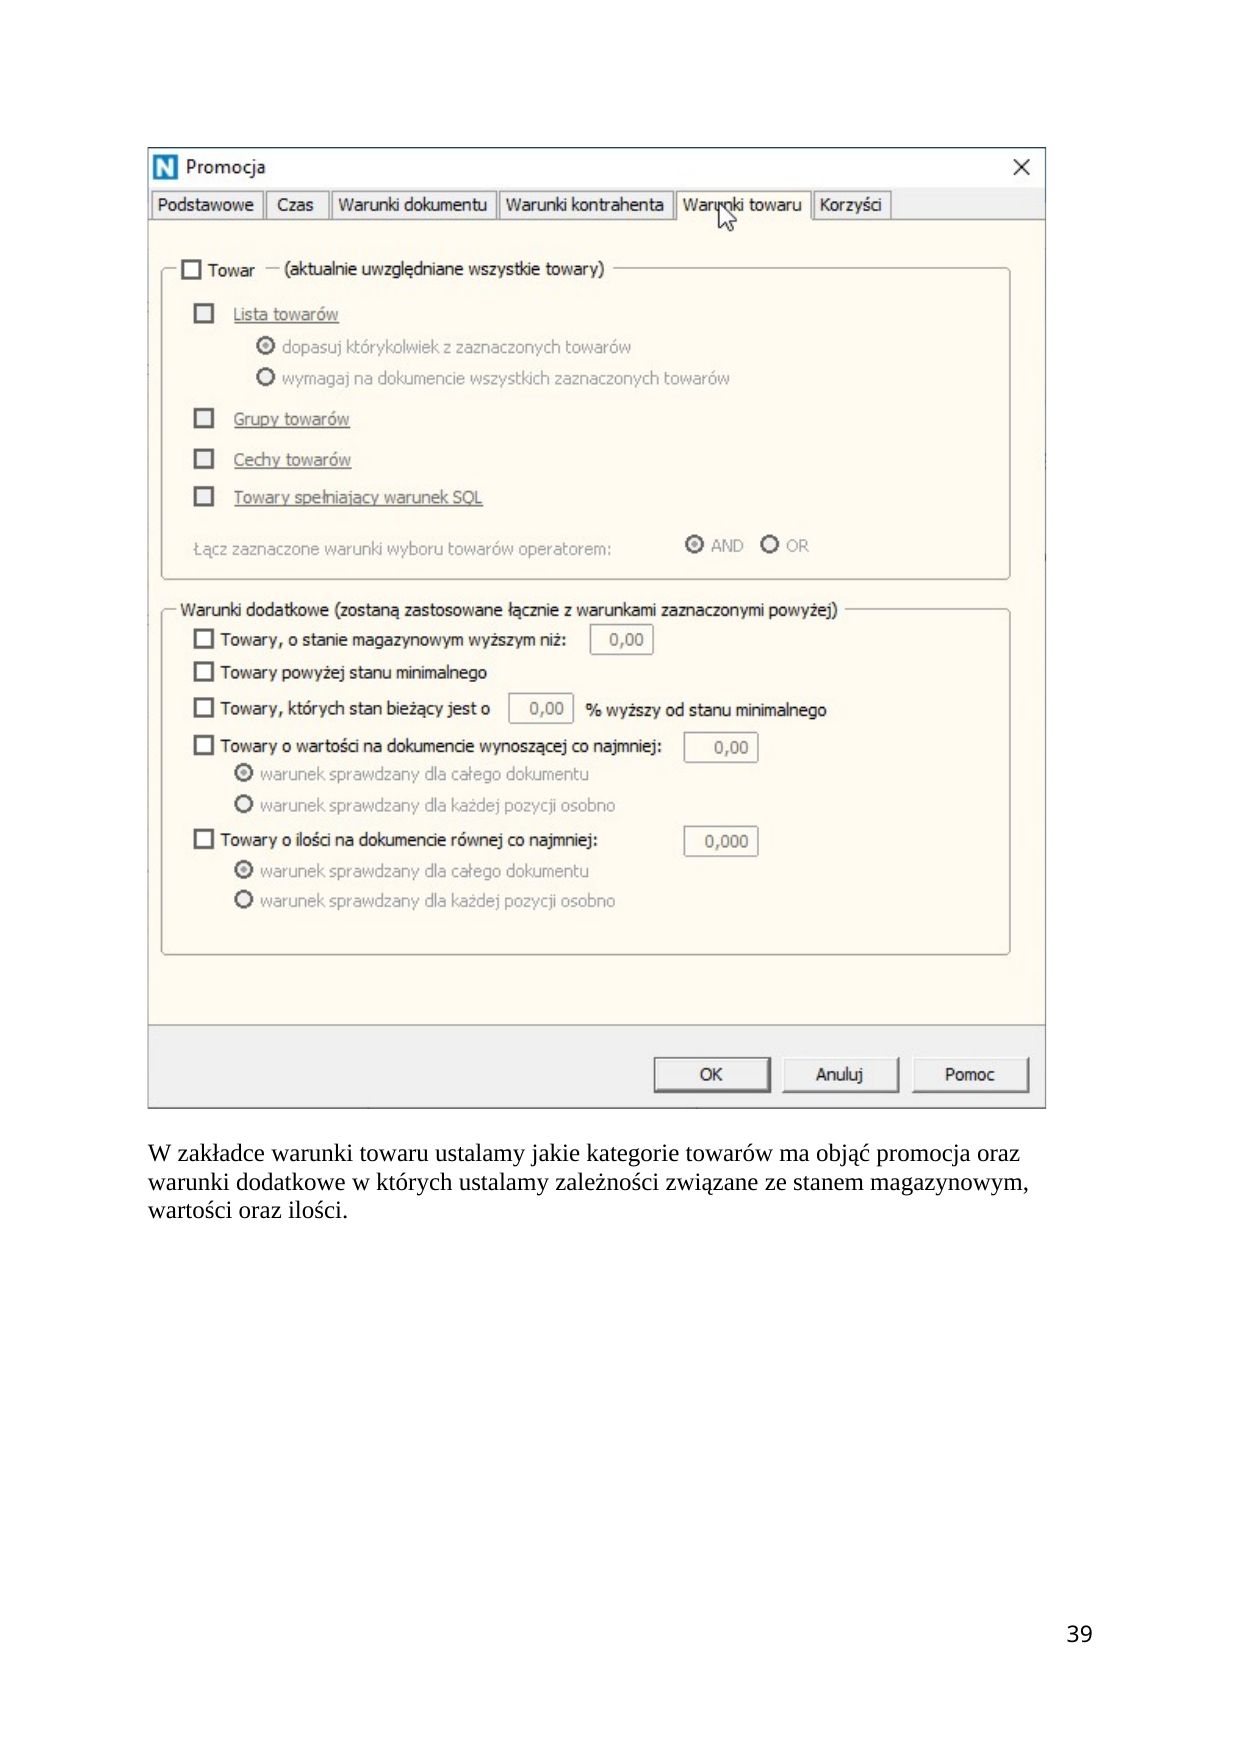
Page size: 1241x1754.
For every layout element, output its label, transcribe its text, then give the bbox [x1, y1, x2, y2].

text W zakładce warunki towaru ustalamy jakie kategorie towarów ma objąć promocja oraz warunki dodatkowe w których ustalamy zależności związane ze stanem magazynowym, wartości oraz ilości. [148, 1138, 1093, 1224]
picture [147, 147, 1047, 1109]
